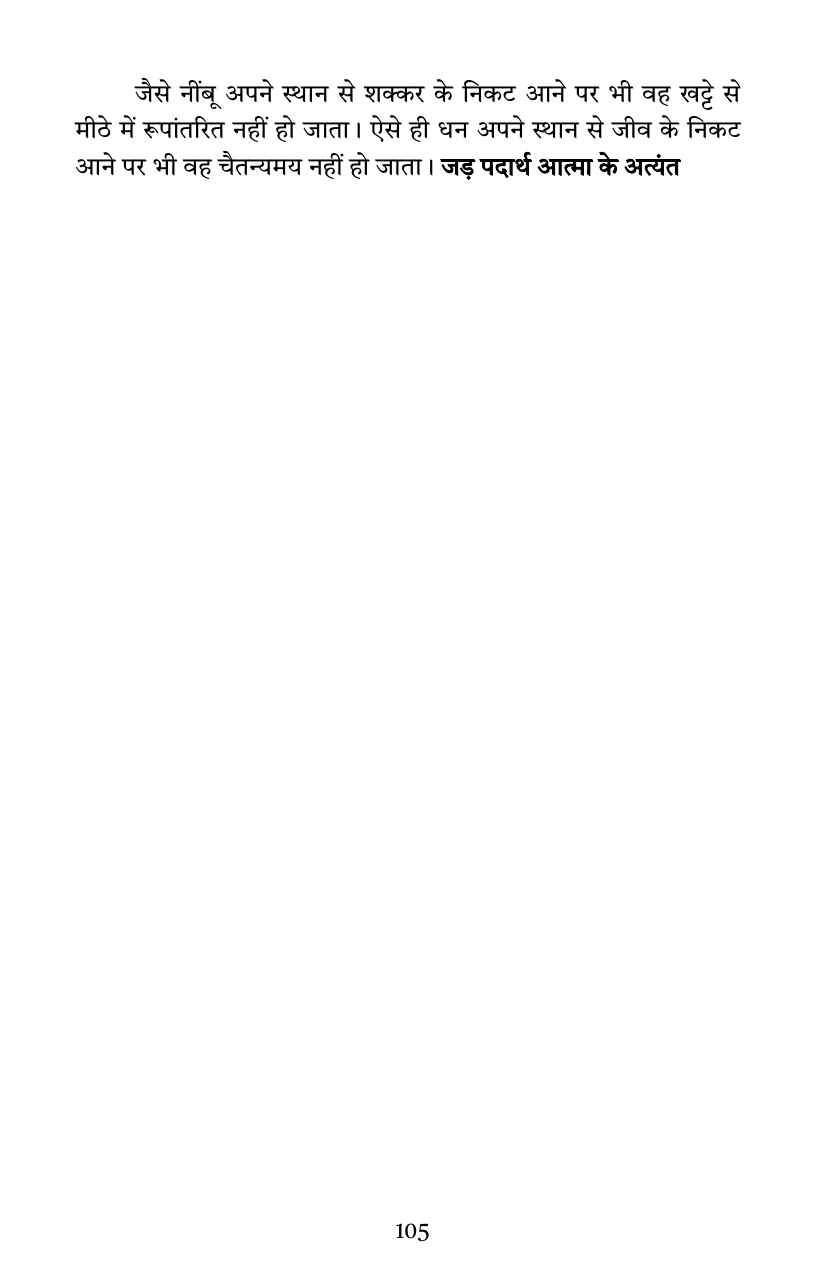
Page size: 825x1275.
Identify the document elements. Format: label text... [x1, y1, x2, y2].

text जैसे नींबू अपने स्थान से शक्कर के निकट आने पर भी वह खट्टे से मीठे में रूपांतरित नहीं हो जाता। ऐसे ही धन अपने स्थान से जीव के निकट आने पर भी वह चैतन्यमय नहीं हो जाता। जड़ पदार्थ आत्मा के अत्यंत [75, 75, 750, 181]
